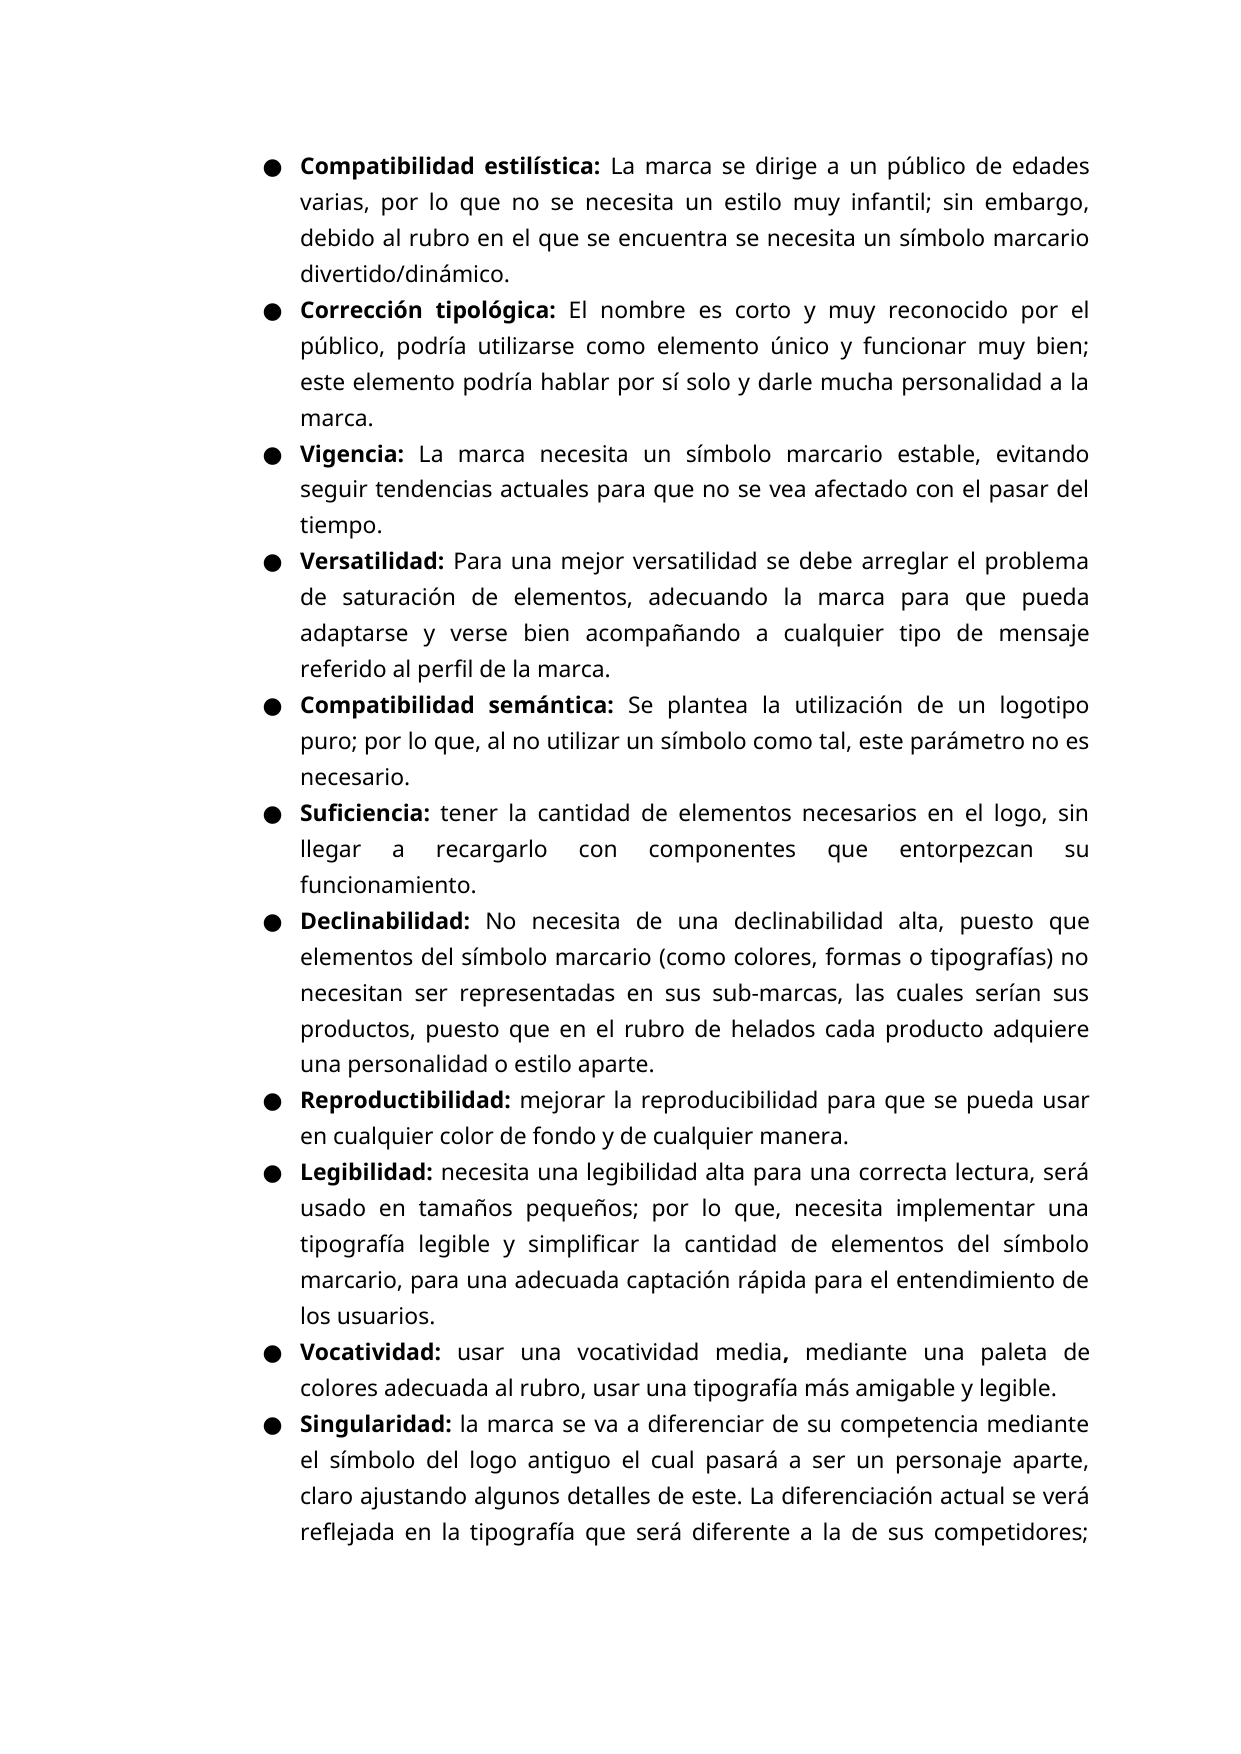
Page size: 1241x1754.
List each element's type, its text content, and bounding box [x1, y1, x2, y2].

list Compatibilidad estilística: La marca se dirige a un público de edades varias, por lo que no se necesita un estilo muy infantil; sin embargo, debido al rubro en el que se encuentra se necesita un símbolo marcario divertido/dinámico. [262, 150, 1090, 289]
list Compatibilidad semántica: Se plantea la utilización de un logotipo puro; por lo que, al no utilizar un símbolo como tal, este parámetro no es necesario. [262, 689, 1090, 792]
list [262, 1408, 1090, 1547]
list Declinabilidad: No necesita de una declinabilidad alta, puesto que elementos del símbolo marcario (como colores, formas o tipografías) no necesitan ser representadas en sus sub-marcas, las cuales serían sus productos, puesto que en el rubro de helados cada producto adquiere una personalidad o estilo aparte. [262, 905, 1090, 1080]
list Suficiencia: tener la cantidad de elementos necesarios en el logo, sin llegar a recargarlo con componentes que entorpezcan su funcionamiento. [262, 797, 1090, 900]
list Versatilidad: Para una mejor versatilidad se debe arreglar el problema de saturación de elementos, adecuando la marca para que pueda adaptarse y verse bien acompañando a cualquier tipo de mensaje referido al perfil de la marca. [262, 545, 1090, 684]
list Vocatividad: usar una vocatividad media, mediante una paleta de colores adecuada al rubro, usar una tipografía más amigable y legible. [262, 1336, 1090, 1403]
list Legibilidad: necesita una legibilidad alta para una correcta lectura, será usado en tamaños pequeños; por lo que, necesita implementar una tipografía legible y simplificar la cantidad de elementos del símbolo marcario, para una adecuada captación rápida para el entendimiento de los usuarios. [262, 1156, 1090, 1331]
list Vigencia: La marca necesita un símbolo marcario estable, evitando seguir tendencias actuales para que no se vea afectado con el pasar del tiempo. [262, 437, 1090, 541]
list Corrección tipológica: El nombre es corto y muy reconocido por el público, podría utilizarse como elemento único y funcionar muy bien; este elemento podría hablar por sí solo y darle mucha personalidad a la marca. [262, 294, 1090, 433]
list Reproductibilidad: mejorar la reproducibilidad para que se pueda usar en cualquier color de fondo y de cualquier manera. [262, 1084, 1090, 1152]
